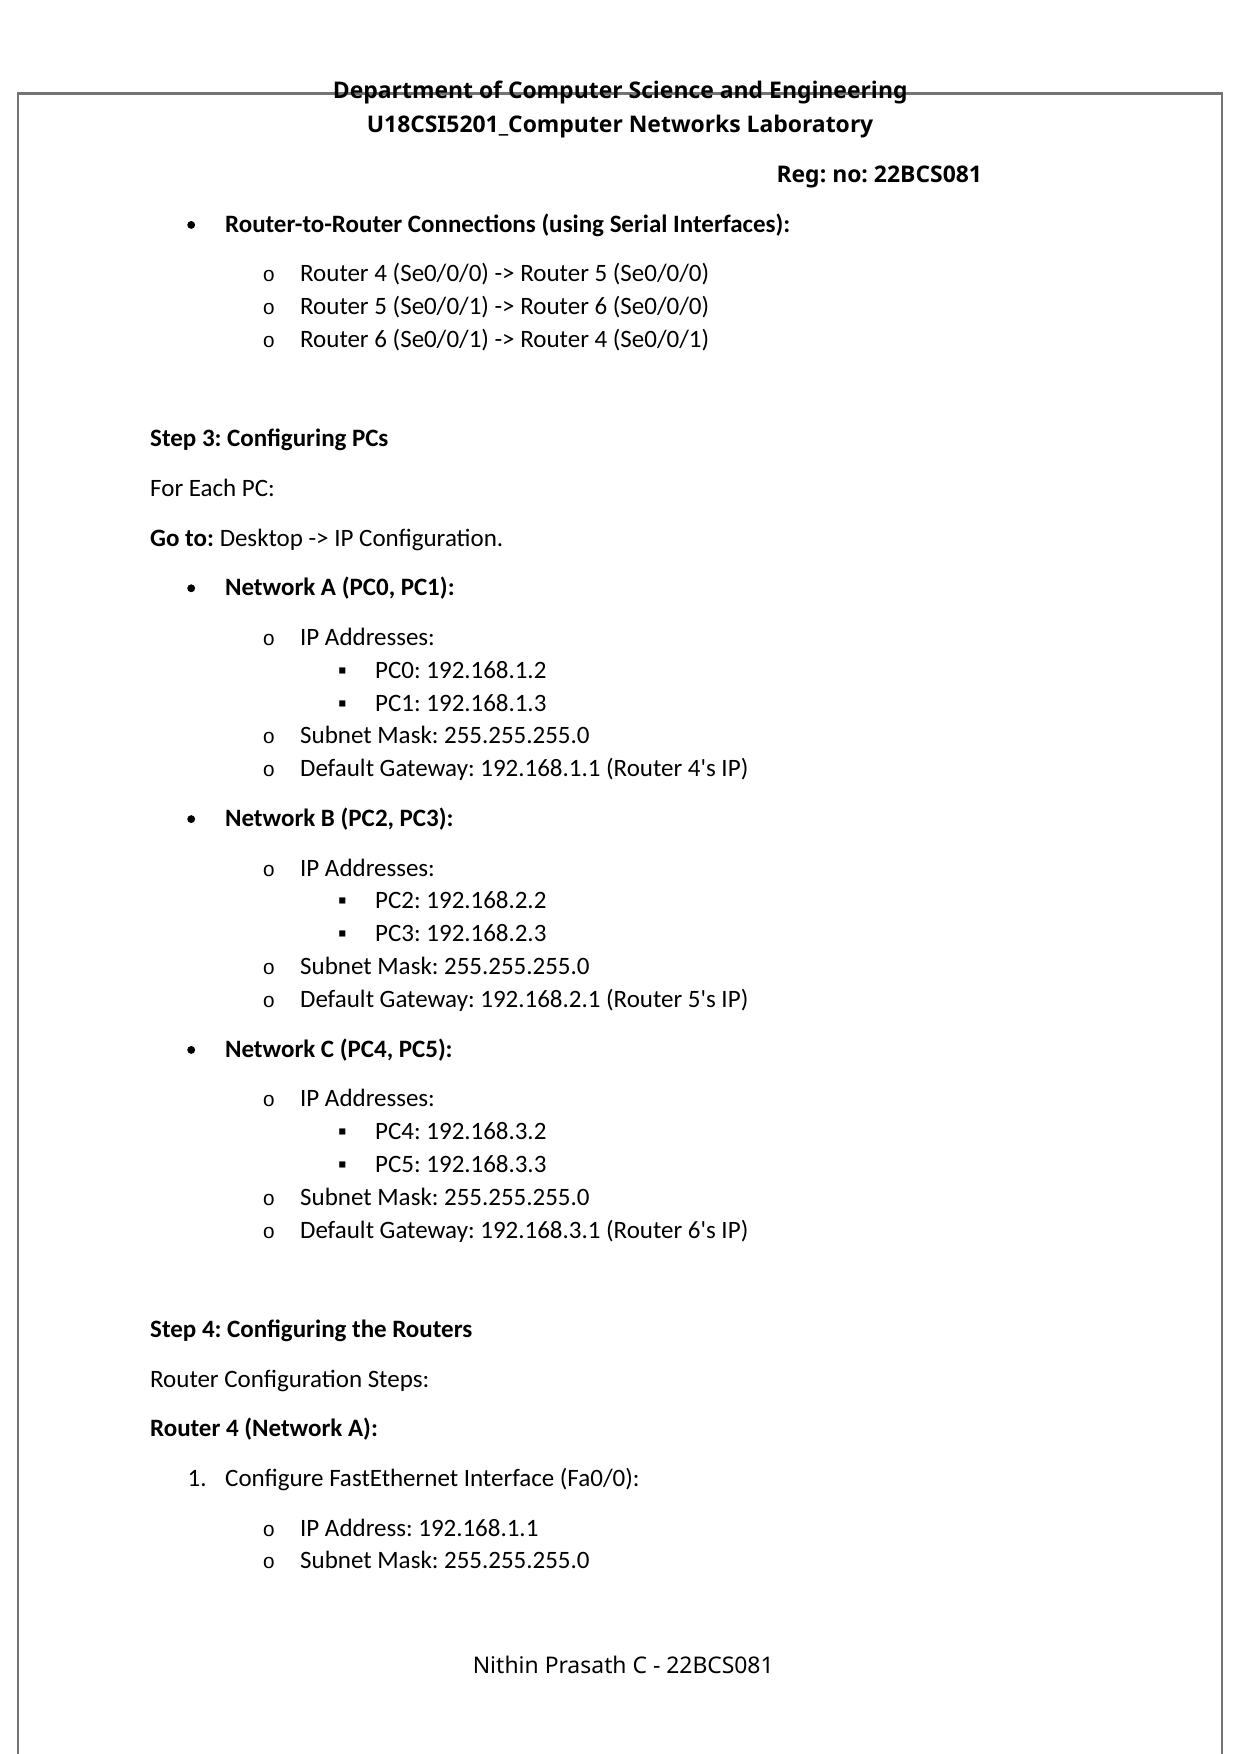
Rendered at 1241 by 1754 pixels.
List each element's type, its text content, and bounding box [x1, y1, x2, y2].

list PC4: 192.168.3.2 [337, 1115, 1090, 1146]
text Router Configuration Steps: [150, 1363, 1090, 1393]
list IP Addresses: [262, 621, 1090, 651]
list Default Gateway: 192.168.3.1 (Router 6's IP) [262, 1214, 1090, 1245]
list Default Gateway: 192.168.1.1 (Router 4's IP) [262, 752, 1090, 783]
text Go to: Desktop -> IP Configuration. [150, 522, 1090, 552]
list PC2: 192.168.2.2 [337, 884, 1090, 915]
text Router 4 (Network A): [150, 1412, 1090, 1443]
list Router 4 (Se0/0/0) -> Router 5 (Se0/0/0) [262, 257, 1090, 288]
text For Each PC: [150, 472, 1090, 503]
list IP Address: 192.168.1.1 [262, 1512, 1090, 1542]
list Default Gateway: 192.168.2.1 (Router 5's IP) [262, 983, 1090, 1014]
list PC0: 192.168.1.2 [337, 654, 1090, 684]
list Network C (PC4, PC5): [187, 1033, 1090, 1063]
list Subnet Mask: 255.255.255.0 [262, 950, 1090, 981]
list Configure FastEthernet Interface (Fa0/0): [187, 1462, 1090, 1493]
list Subnet Mask: 255.255.255.0 [262, 1181, 1090, 1212]
list Network B (PC2, PC3): [187, 802, 1090, 833]
list IP Addresses: [262, 852, 1090, 882]
list Subnet Mask: 255.255.255.0 [262, 1544, 1090, 1575]
list IP Addresses: [262, 1082, 1090, 1113]
list Subnet Mask: 255.255.255.0 [262, 719, 1090, 750]
list Router 5 (Se0/0/1) -> Router 6 (Se0/0/0) [262, 290, 1090, 321]
list Network A (PC0, PC1): [187, 571, 1090, 602]
text Step 4: Configuring the Routers [150, 1313, 1090, 1344]
list PC3: 192.168.2.3 [337, 917, 1090, 948]
list PC5: 192.168.3.3 [337, 1148, 1090, 1179]
list PC1: 192.168.1.3 [337, 687, 1090, 717]
list Router 6 (Se0/0/1) -> Router 4 (Se0/0/1) [262, 323, 1090, 354]
list Router-to-Router Connections (using Serial Interfaces): [187, 208, 1090, 238]
text Step 3: Configuring PCs [150, 422, 1090, 453]
